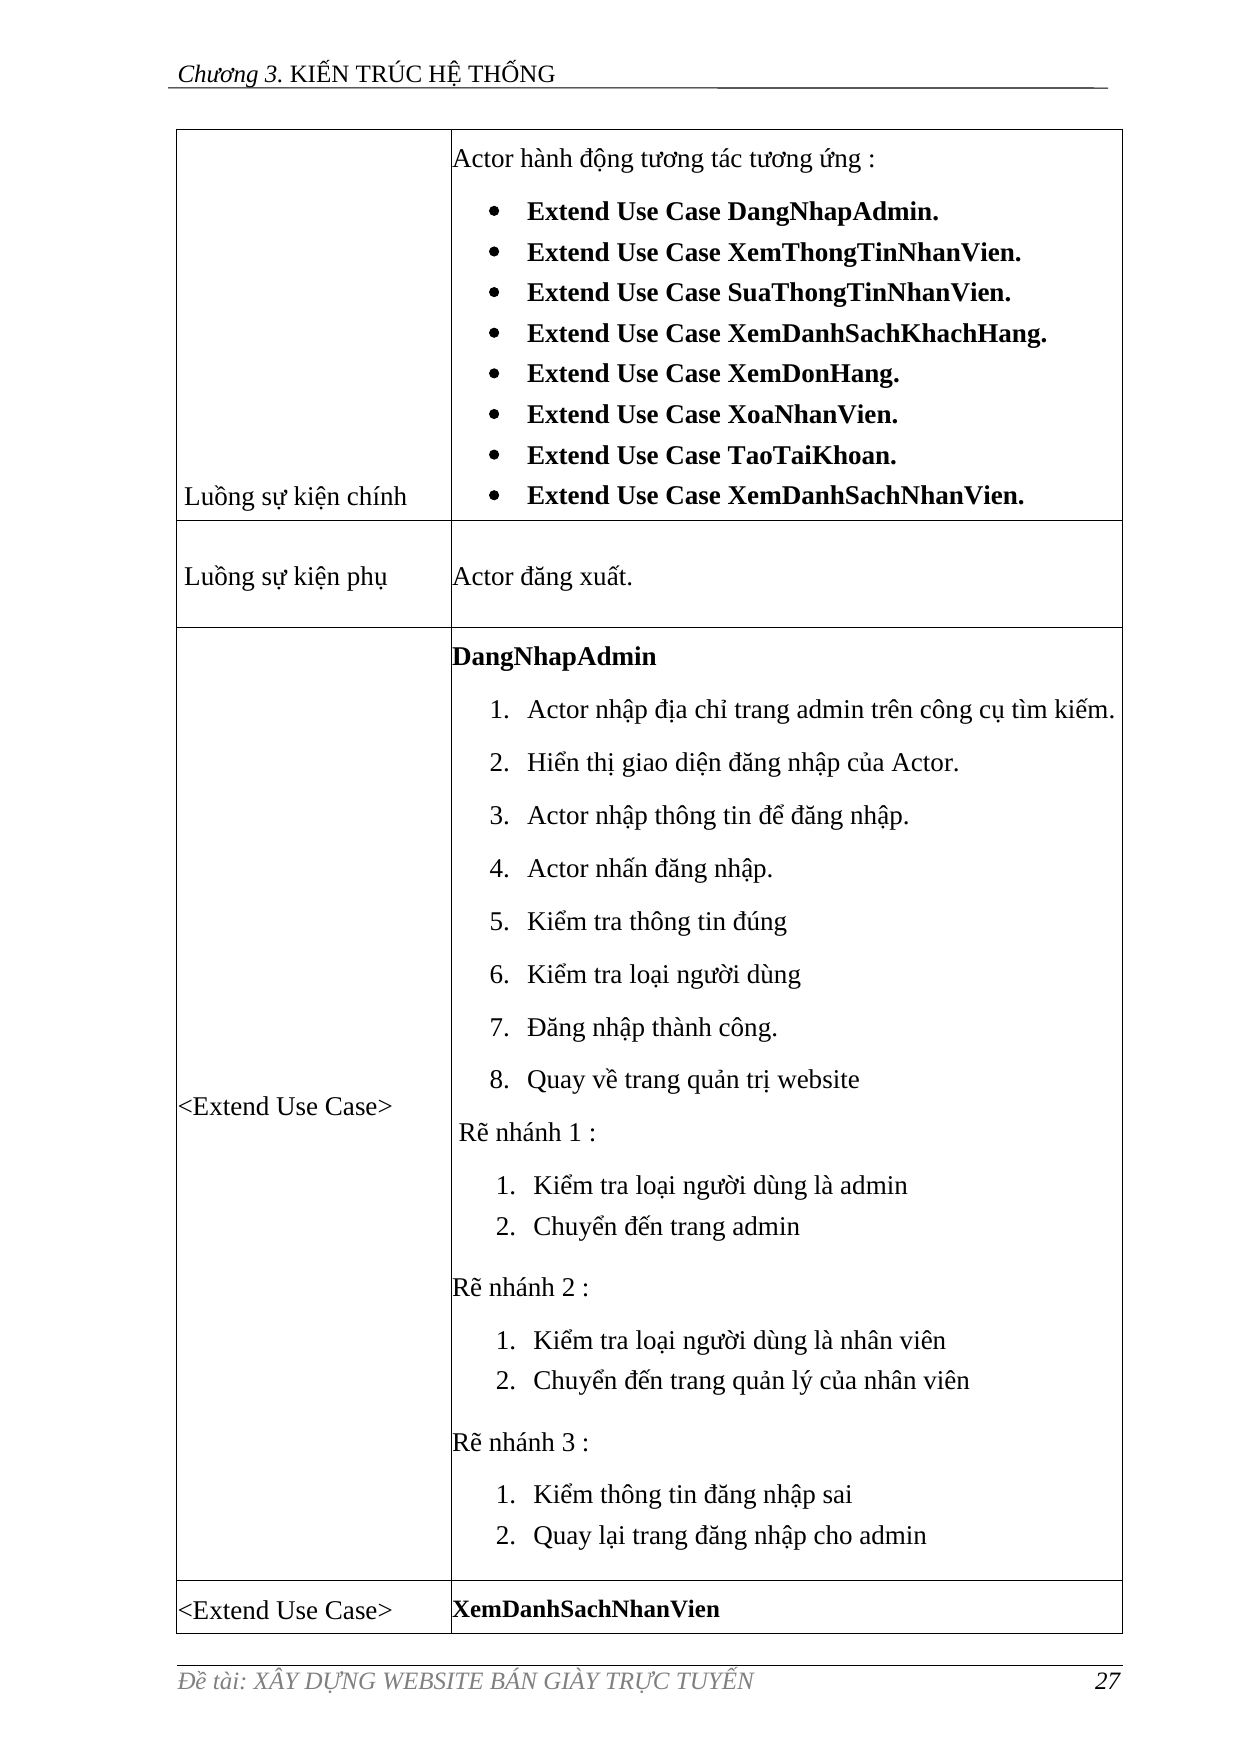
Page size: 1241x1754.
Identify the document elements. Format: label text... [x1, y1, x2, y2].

table_cell Luồng sự kiện chính [177, 130, 451, 520]
table_cell Actor đăng xuất. [452, 521, 1122, 627]
table_cell DangNhapAdmin Actor nhập địa chỉ trang admin trên công cụ tìm kiếm. Hiển thị giao diện đăng nhập của Actor. Actor nhập thông tin để đăng nhập. Actor nhấn đăng nhập. Kiểm tra thông tin đúng Kiểm tra loại người dùng Đăng nhập thành công. Quay về trang quản trị website Rẽ nhánh 1 : Kiểm tra loại người dùng là admin Chuyển đến trang admin Rẽ nhánh 2 : Kiểm tra loại người dùng là nhân viên Chuyển đến trang quản lý của nhân viên Rẽ nhánh 3 : Kiểm thông tin đăng nhập sai Quay lại trang đăng nhập cho admin [452, 628, 1122, 1580]
table_cell <Extend Use Case> [177, 628, 451, 1580]
table_cell Actor hành động tương tác tương ứng : Extend Use Case DangNhapAdmin. Extend Use Case XemThongTinNhanVien. Extend Use Case SuaThongTinNhanVien. Extend Use Case XemDanhSachKhachHang. Extend Use Case XemDonHang. Extend Use Case XoaNhanVien. Extend Use Case TaoTaiKhoan. Extend Use Case XemDanhSachNhanVien. [452, 130, 1122, 520]
table_cell <Extend Use Case> [177, 1581, 451, 1633]
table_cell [452, 1581, 1122, 1633]
table_cell Luồng sự kiện phụ [177, 521, 451, 627]
